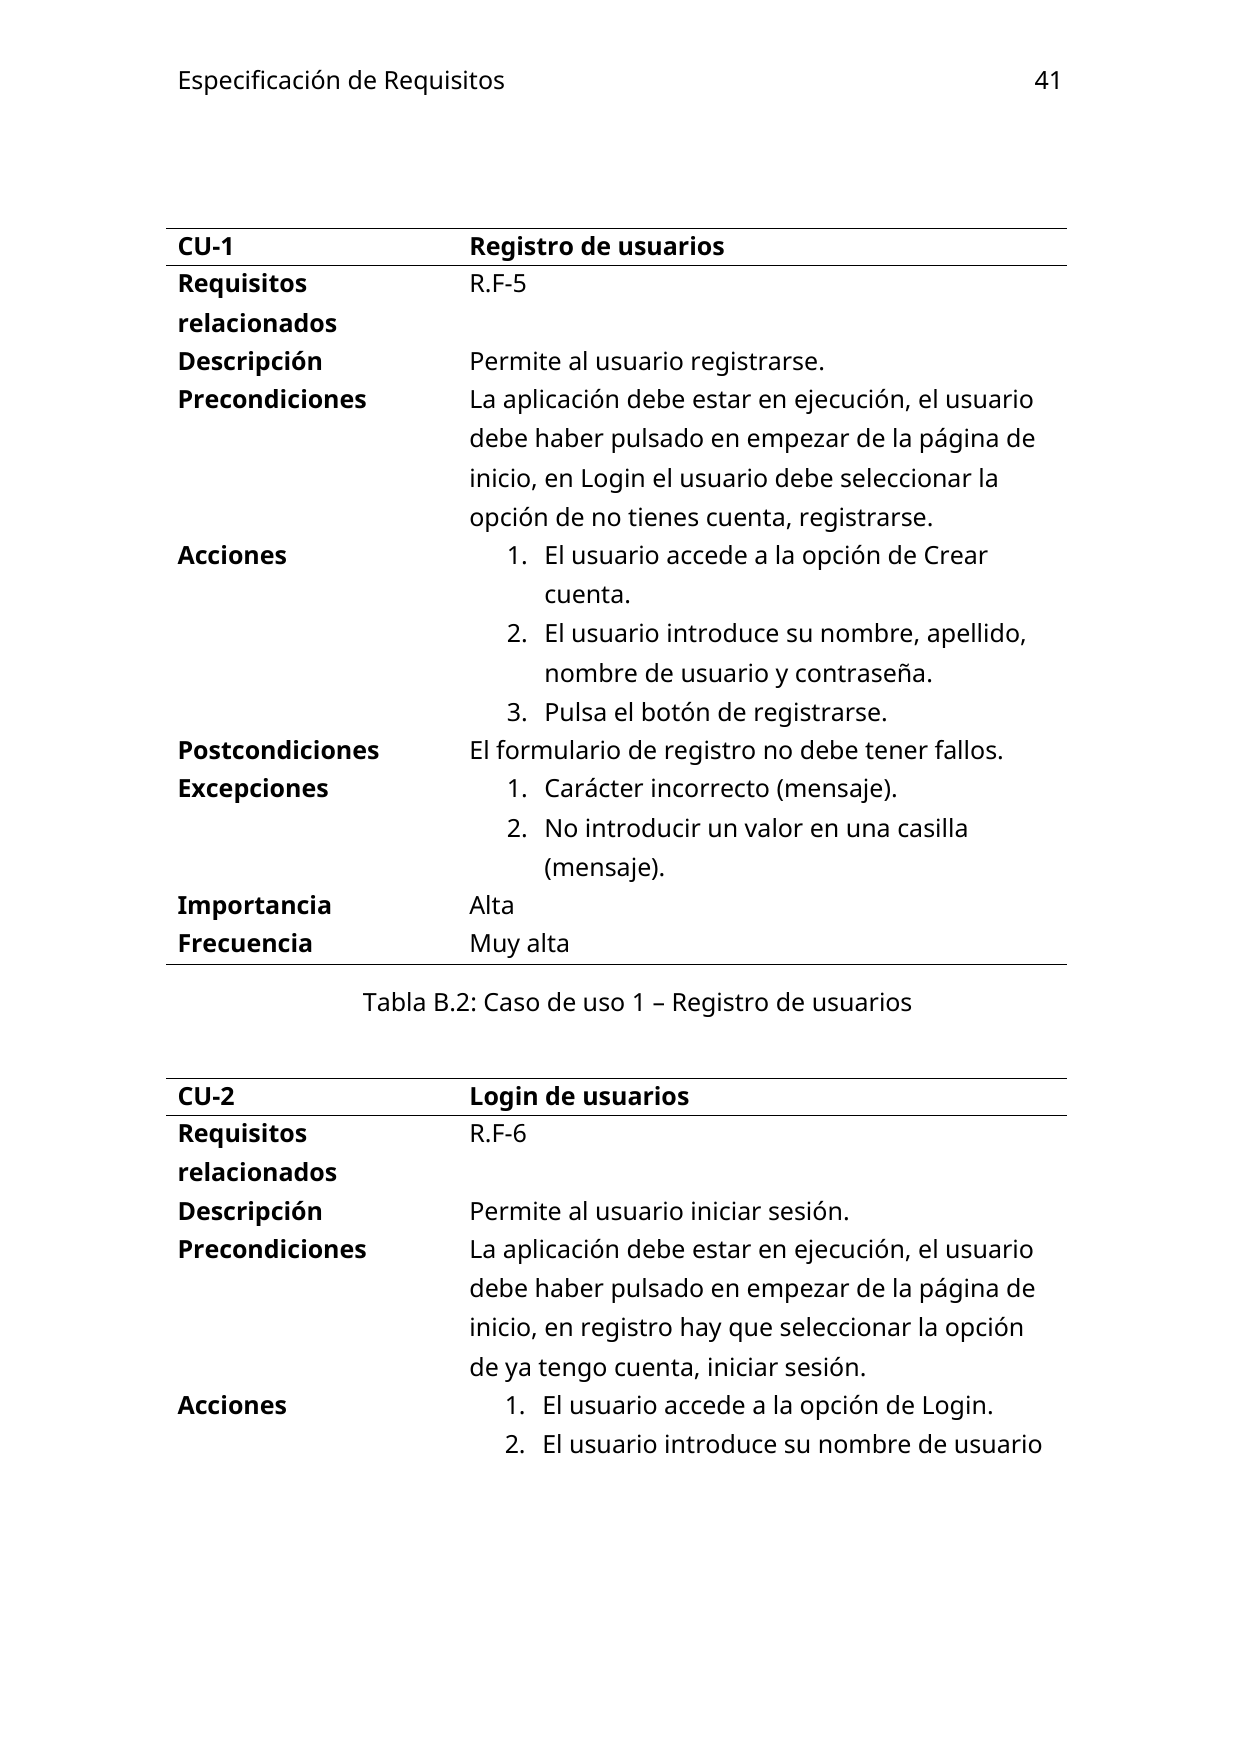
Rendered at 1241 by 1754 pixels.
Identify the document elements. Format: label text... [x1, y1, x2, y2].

table_cell La aplicación debe estar en ejecución, el usuario debe haber pulsado en empezar de la página de inicio, en registro hay que seleccionar la opción de ya tengo cuenta, iniciar sesión. [458, 1232, 1067, 1388]
table_cell Muy alta [458, 926, 1067, 964]
table_cell R.F-6 [458, 1116, 1067, 1193]
table_cell Precondiciones [166, 1232, 458, 1388]
table_cell Precondiciones [166, 382, 458, 538]
table_cell Postcondiciones [166, 733, 458, 771]
table_cell Descripción [166, 344, 458, 382]
text Tabla B.2: Caso de uso 1 – Registro de usuarios [177, 985, 1063, 1019]
table_header Registro de usuarios [458, 229, 1067, 265]
table_cell La aplicación debe estar en ejecución, el usuario debe haber pulsado en empezar de la página de inicio, en Login el usuario debe seleccionar la opción de no tienes cuenta, registrarse. [458, 382, 1067, 538]
table_cell R.F-5 [458, 266, 1067, 343]
table_cell Requisitos relacionados [166, 1116, 458, 1193]
table_header CU-2 [166, 1079, 458, 1115]
table_cell Descripción [166, 1194, 458, 1232]
table_cell Importancia [166, 888, 458, 926]
table_cell El usuario accede a la opción de Crear cuenta. El usuario introduce su nombre, apellido, nombre de usuario y contraseña. Pulsa el botón de registrarse. [458, 538, 1067, 733]
table_cell El formulario de registro no debe tener fallos. [458, 733, 1067, 771]
table_cell Frecuencia [166, 926, 458, 964]
table_cell Permite al usuario registrarse. [458, 344, 1067, 382]
table_cell Acciones [166, 1388, 458, 1461]
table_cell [458, 1388, 1067, 1461]
table_header CU-1 [166, 229, 458, 265]
table_cell Requisitos relacionados [166, 266, 458, 343]
table_cell Alta [458, 888, 1067, 926]
table_cell Excepciones [166, 771, 458, 888]
table_cell Acciones [166, 538, 458, 733]
table_cell Permite al usuario iniciar sesión. [458, 1194, 1067, 1232]
table_header Login de usuarios [458, 1079, 1067, 1115]
table_cell Carácter incorrecto (mensaje). No introducir un valor en una casilla (mensaje). [458, 771, 1067, 888]
